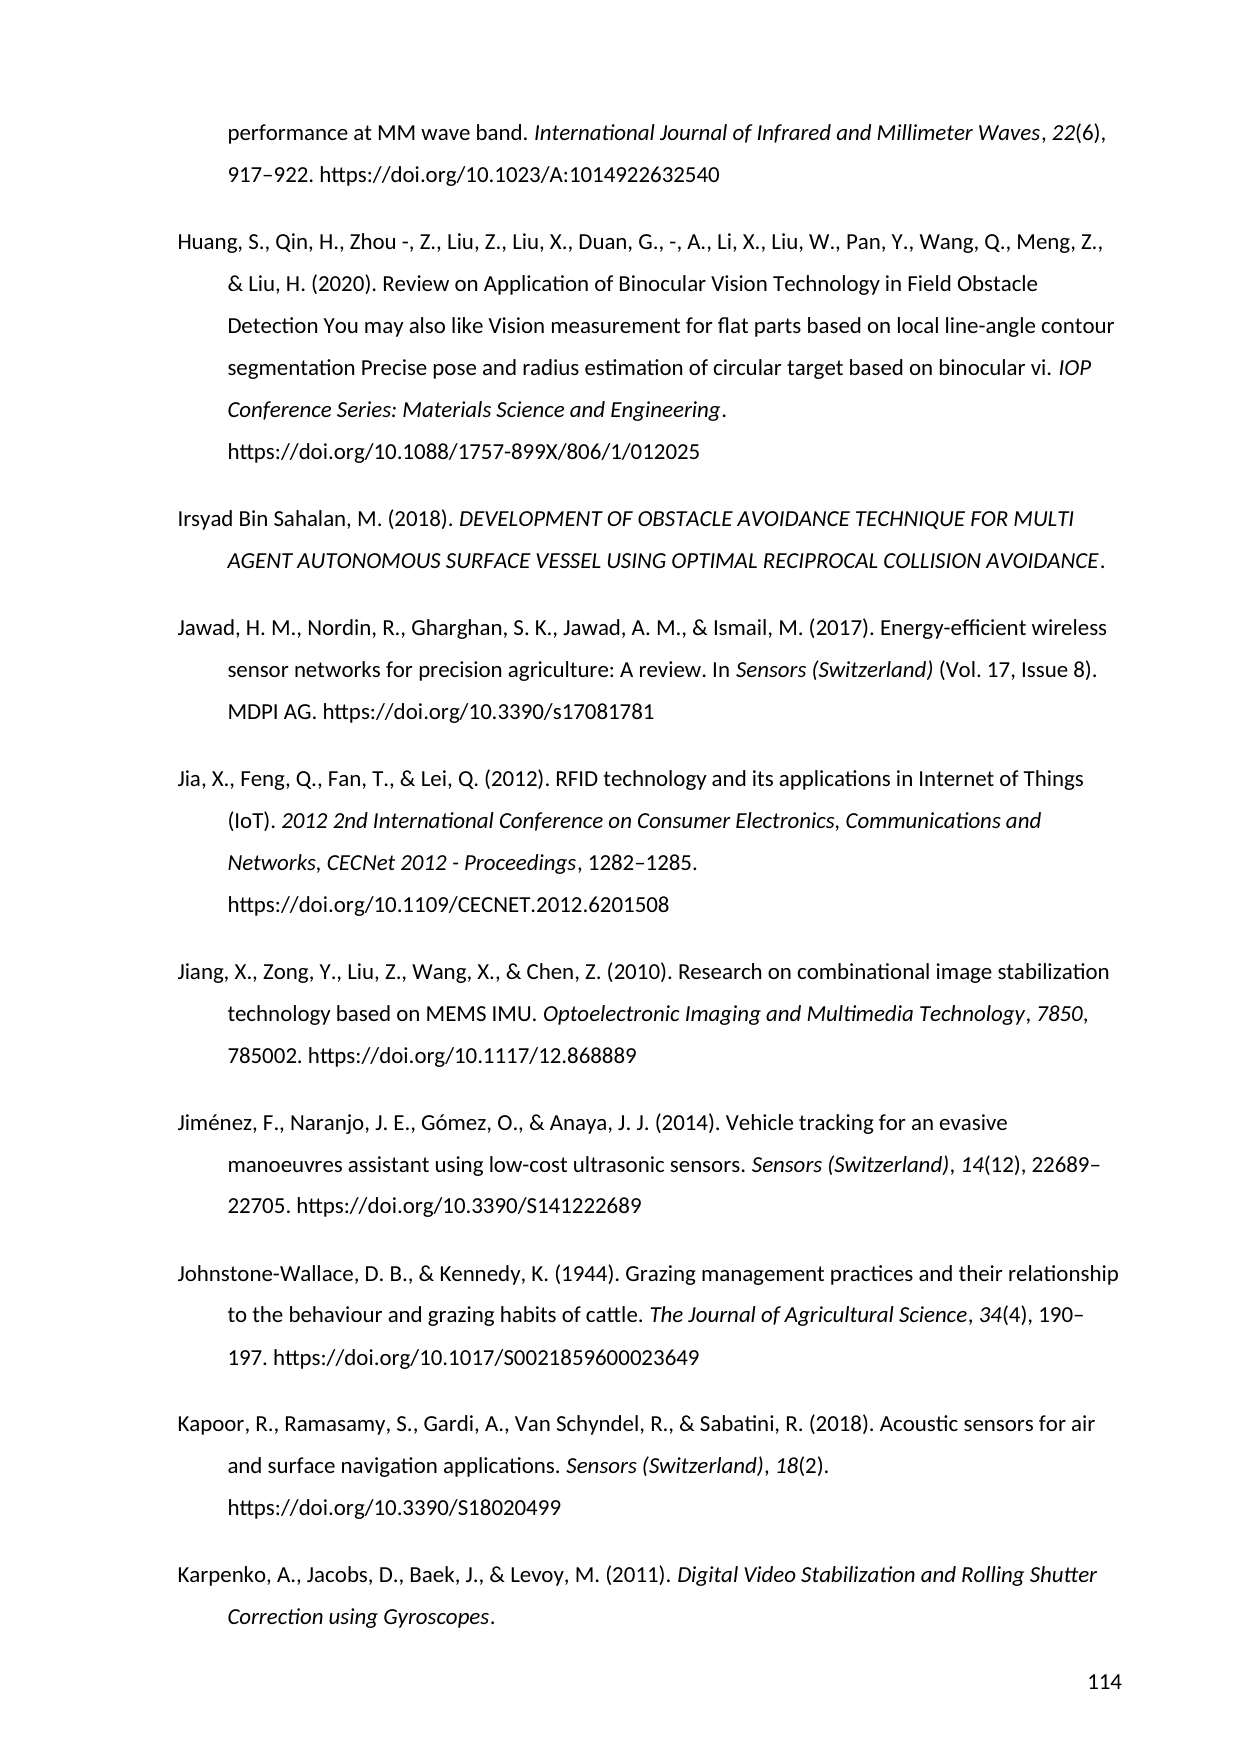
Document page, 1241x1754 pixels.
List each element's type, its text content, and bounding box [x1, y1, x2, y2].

text Karpenko, A., Jacobs, D., Baek, J., & Levoy, M. (2011). Digital Video Stabilization and Rolling Shutter Correction using Gyroscopes. [177, 1561, 1122, 1631]
text Jawad, H. M., Nordin, R., Gharghan, S. K., Jawad, A. M., & Ismail, M. (2017). Energy-efficient wireless sensor networks for precision agriculture: A review. In Sensors (Switzerland) (Vol. 17, Issue 8). MDPI AG. https://doi.org/10.3390/s17081781 [177, 613, 1122, 725]
text Jiménez, F., Naranjo, J. E., Gómez, O., & Anaya, J. J. (2014). Vehicle tracking for an evasive manoeuvres assistant using low-cost ultrasonic sensors. Sensors (Switzerland), 14(12), 22689–22705. https://doi.org/10.3390/S141222689 [177, 1108, 1122, 1220]
text Huang, S., Qin, H., Zhou -, Z., Liu, Z., Liu, X., Duan, G., -, A., Li, X., Liu, W., Pan, Y., Wang, Q., Meng, Z., & Liu, H. (2020). Review on Application of Binocular Vision Technology in Field Obstacle Detection You may also like Vision measurement for flat parts based on local line-angle contour segmentation Precise pose and radius estimation of circular target based on binocular vi. IOP Conference Series: Materials Science and Engineering. https://doi.org/10.1088/1757-899X/806/1/012025 [177, 227, 1122, 465]
text Kapoor, R., Ramasamy, S., Gardi, A., Van Schyndel, R., & Sabatini, R. (2018). Acoustic sensors for air and surface navigation applications. Sensors (Switzerland), 18(2). https://doi.org/10.3390/S18020499 [177, 1409, 1122, 1522]
text Irsyad Bin Sahalan, M. (2018). DEVELOPMENT OF OBSTACLE AVOIDANCE TECHNIQUE FOR MULTI AGENT AUTONOMOUS SURFACE VESSEL USING OPTIMAL RECIPROCAL COLLISION AVOIDANCE. [177, 504, 1122, 574]
text Jia, X., Feng, Q., Fan, T., & Lei, Q. (2012). RFID technology and its applications in Internet of Things (IoT). 2012 2nd International Conference on Consumer Electronics, Communications and Networks, CECNet 2012 - Proceedings, 1282–1285. https://doi.org/10.1109/CECNET.2012.6201508 [177, 764, 1122, 918]
text Jiang, X., Zong, Y., Liu, Z., Wang, X., & Chen, Z. (2010). Research on combinational image stabilization technology based on MEMS IMU. Optoelectronic Imaging and Multimedia Technology, 7850, 785002. https://doi.org/10.1117/12.868889 [177, 957, 1122, 1069]
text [177, 118, 1122, 188]
text Johnstone-Wallace, D. B., & Kennedy, K. (1944). Grazing management practices and their relationship to the behaviour and grazing habits of cattle. The Journal of Agricultural Science, 34(4), 190–197. https://doi.org/10.1017/S0021859600023649 [177, 1259, 1122, 1371]
